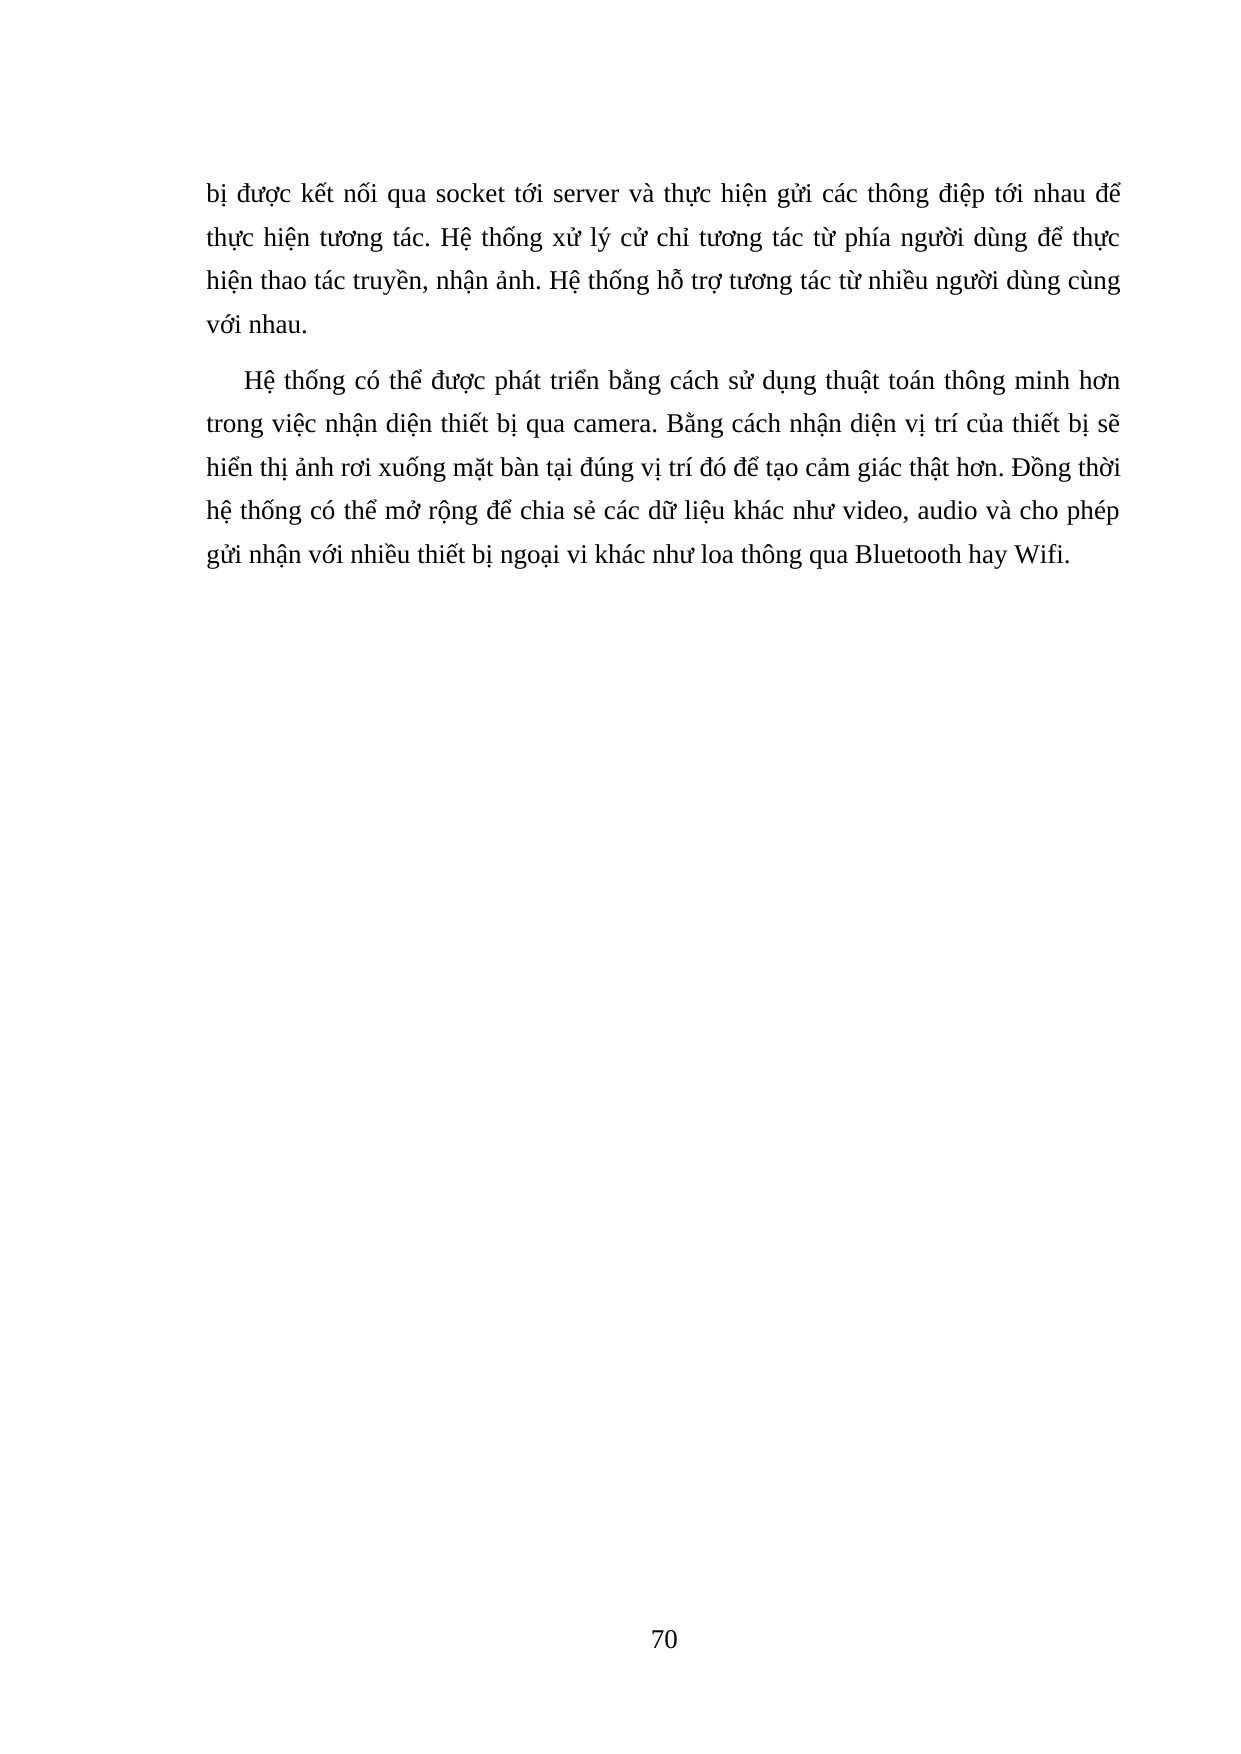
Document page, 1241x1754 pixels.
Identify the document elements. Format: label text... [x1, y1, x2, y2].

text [206, 177, 1122, 339]
text Hệ thống có thể được phát triển bằng cách sử dụng thuật toán thông minh hơn trong việc nhận diện thiết bị qua camera. Bằng cách nhận diện vị trí của thiết bị sẽ hiển thị ảnh rơi xuống mặt bàn tại đúng vị trí đó để tạo cảm giác thật hơn. Đồng thời hệ thống có thể mở rộng để chia sẻ các dữ liệu khác như video, audio và cho phép gửi nhận với nhiều thiết bị ngoại vi khác như loa thông qua Bluetooth hay Wifi. [206, 364, 1122, 569]
